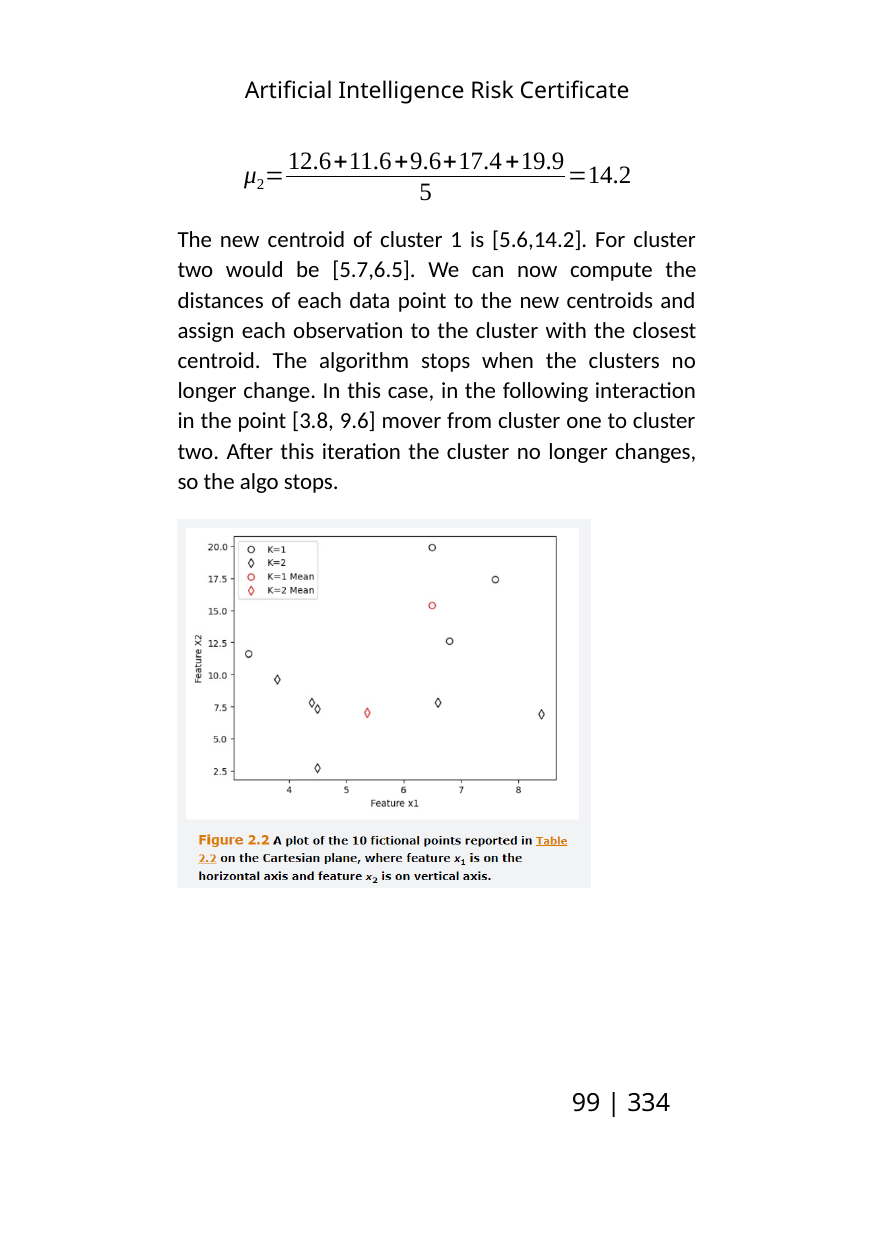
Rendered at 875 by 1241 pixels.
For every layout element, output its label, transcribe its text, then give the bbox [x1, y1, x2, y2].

text The new centroid of cluster 1 is [5.6,14.2]. For cluster two would be [5.7,6.5]. We can now compute the distances of each data point to the new centroids and assign each observation to the cluster with the closest centroid. The algorithm stops when the clusters no longer change. In this case, in the following interaction in the point [3.8, 9.6] mover from cluster one to cluster two. After this iteration the cluster no longer changes, so the algo stops. [177, 225, 697, 495]
picture [177, 513, 602, 888]
